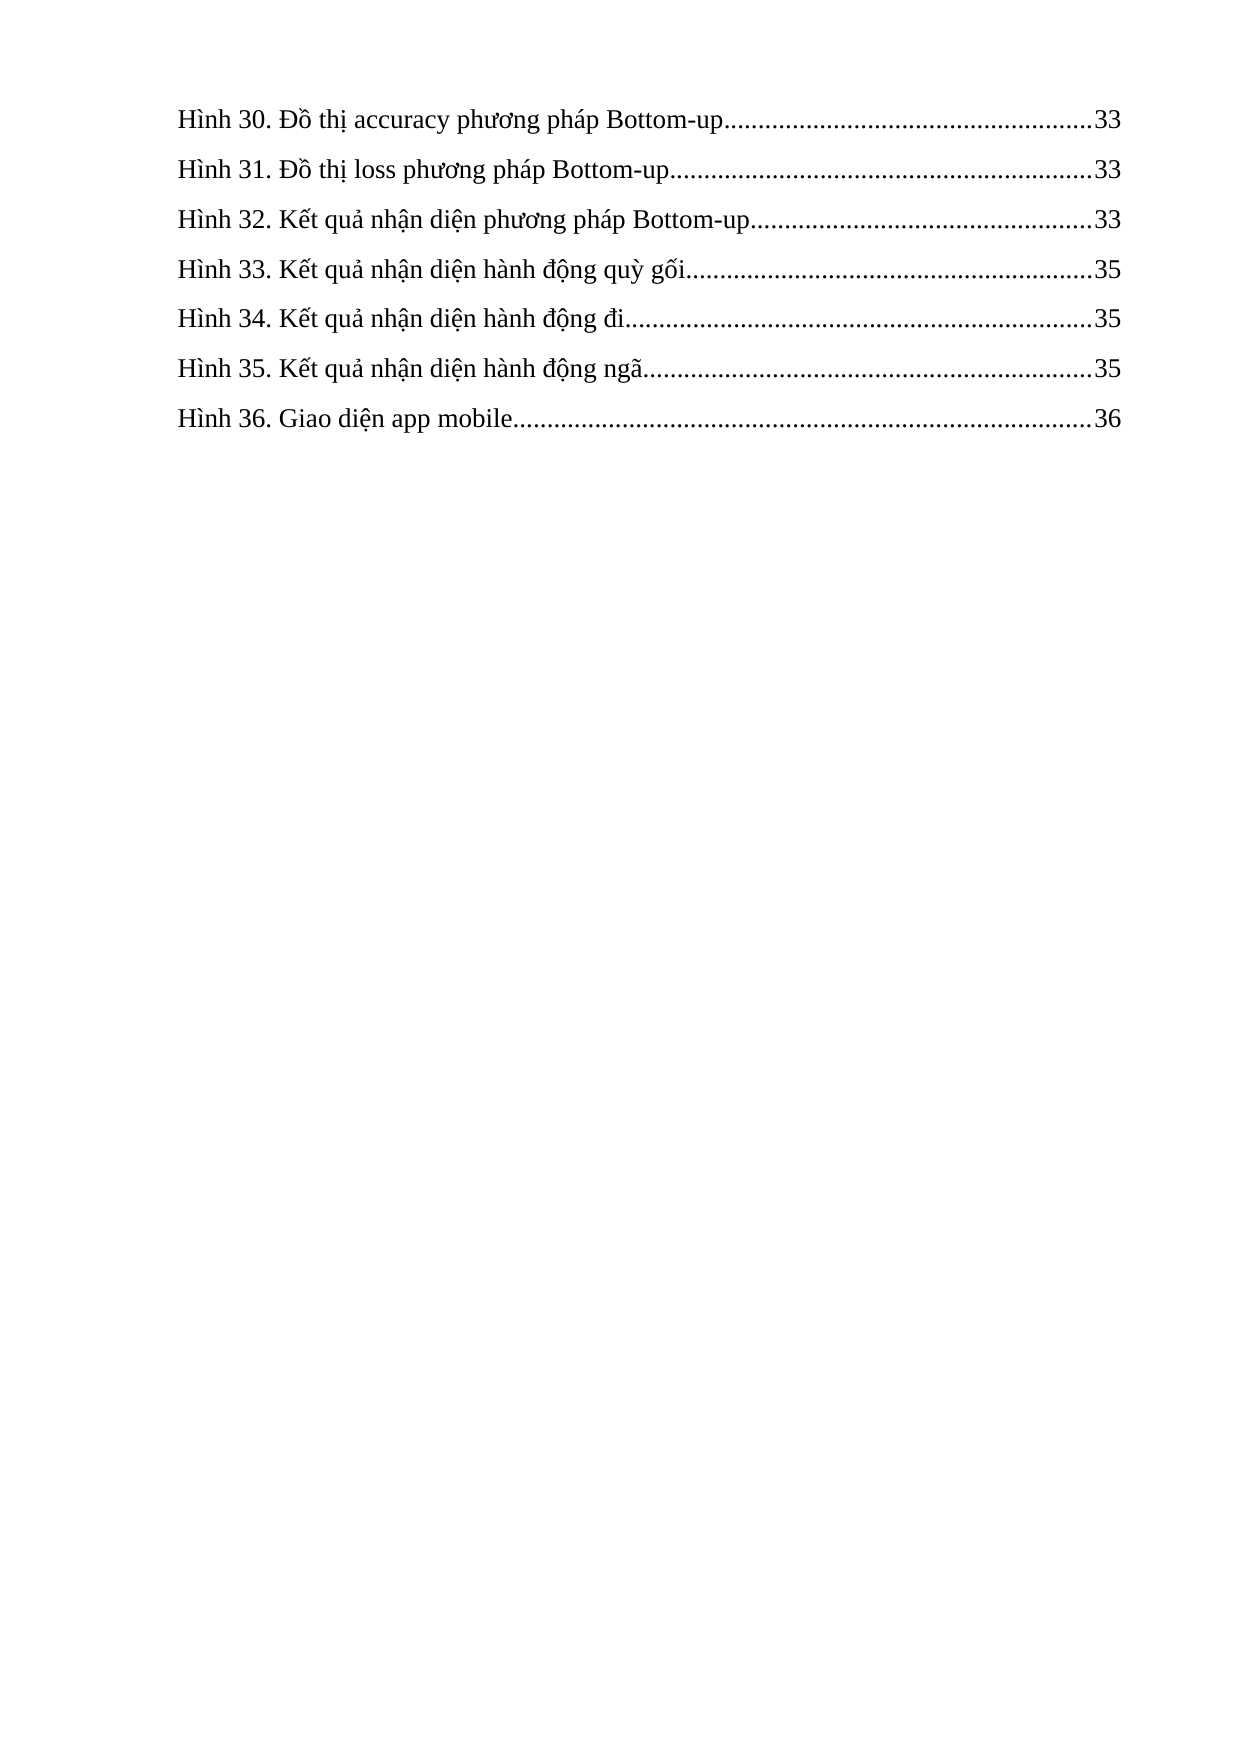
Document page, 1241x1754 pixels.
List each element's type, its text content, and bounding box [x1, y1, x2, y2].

text Hình 33. Kết quả nhận diện hành động quỳ gối 35 [177, 253, 1122, 284]
text Hình 31. Đồ thị loss phương pháp Bottom-up 33 [177, 153, 1122, 184]
text Hình 35. Kết quả nhận diện hành động ngã 35 [177, 352, 1122, 383]
text Hình 32. Kết quả nhận diện phương pháp Bottom-up 33 [177, 203, 1122, 234]
text Hình 30. Đồ thị accuracy phương pháp Bottom-up 33 [177, 103, 1122, 134]
text Hình 36. Giao diện app mobile 36 [177, 402, 1122, 433]
text Hình 34. Kết quả nhận diện hành động đi 35 [177, 303, 1122, 334]
